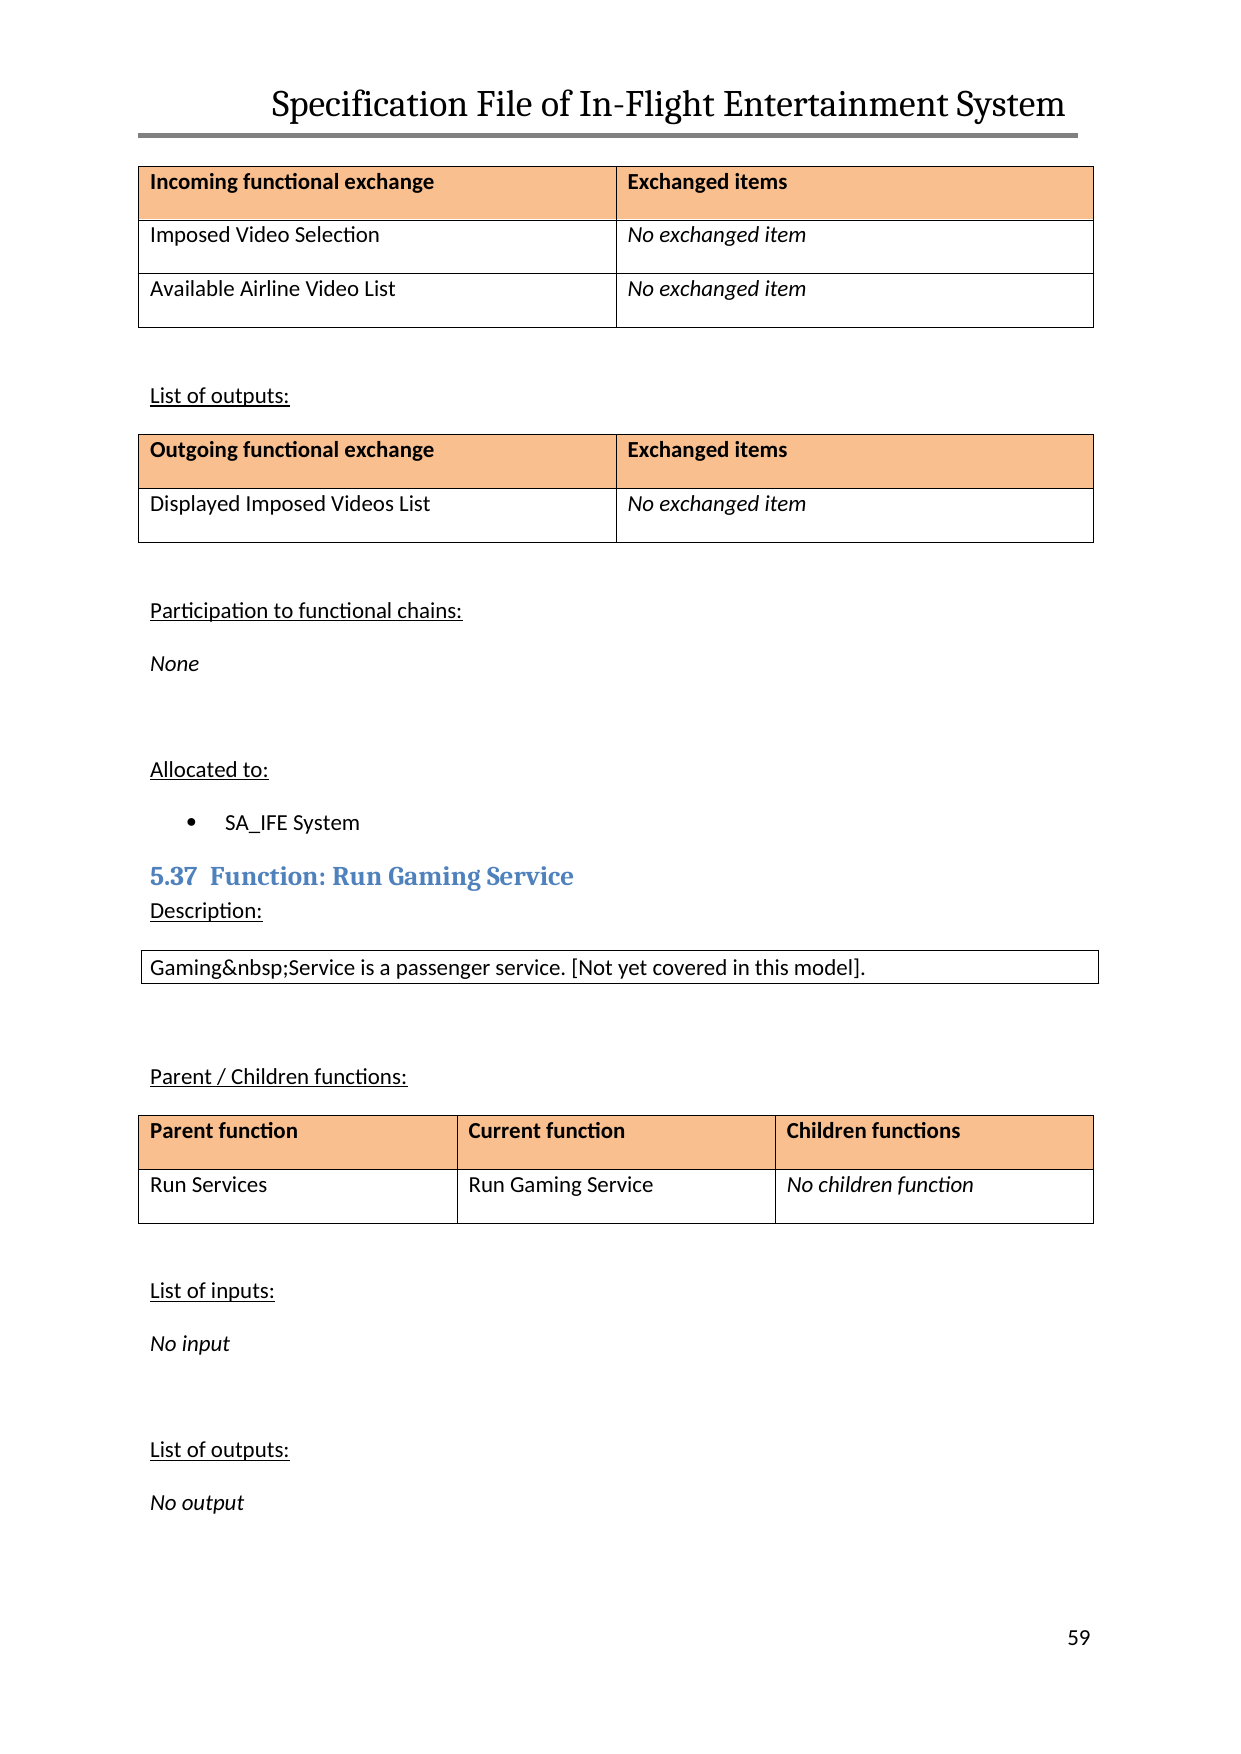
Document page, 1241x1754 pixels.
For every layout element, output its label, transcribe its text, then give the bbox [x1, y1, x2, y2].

table_cell No children function [776, 1170, 1093, 1222]
text No output [150, 1488, 1090, 1517]
text Participation to functional chains: [150, 596, 1090, 624]
table_header Incoming functional exchange [139, 167, 616, 219]
text Allocated to: [150, 755, 1090, 783]
table_header Displayed Imposed Videos List [139, 489, 616, 542]
text List of outputs: [150, 381, 1090, 409]
text Description: [150, 897, 1090, 924]
table_header Current function [458, 1116, 775, 1169]
subtitle Function: Run Gaming Service [150, 861, 1090, 892]
list SA_IFE System [187, 808, 1090, 836]
table_header No exchanged item [617, 489, 1093, 542]
table_header Exchanged items [617, 435, 1093, 488]
text None [150, 649, 1090, 677]
text Parent / Children functions: [150, 1062, 1090, 1090]
table_header No exchanged item [617, 274, 1093, 327]
table_header Imposed Video Selection [139, 221, 616, 273]
table_header Parent function [139, 1116, 457, 1169]
text Gaming&nbsp;Service is a passenger service. [Not yet covered in this model]. [142, 951, 1098, 983]
table_header Available Airline Video List [139, 274, 616, 327]
text No input [150, 1329, 1090, 1357]
text List of inputs: [150, 1276, 1090, 1304]
text List of outputs: [150, 1436, 1090, 1463]
table_header Children functions [776, 1116, 1093, 1169]
table_header Outgoing functional exchange [139, 435, 616, 488]
table_cell Run Services [139, 1170, 457, 1222]
table_cell Run Gaming Service [458, 1170, 775, 1222]
table_header Exchanged items [617, 167, 1093, 219]
table_header No exchanged item [617, 221, 1093, 273]
